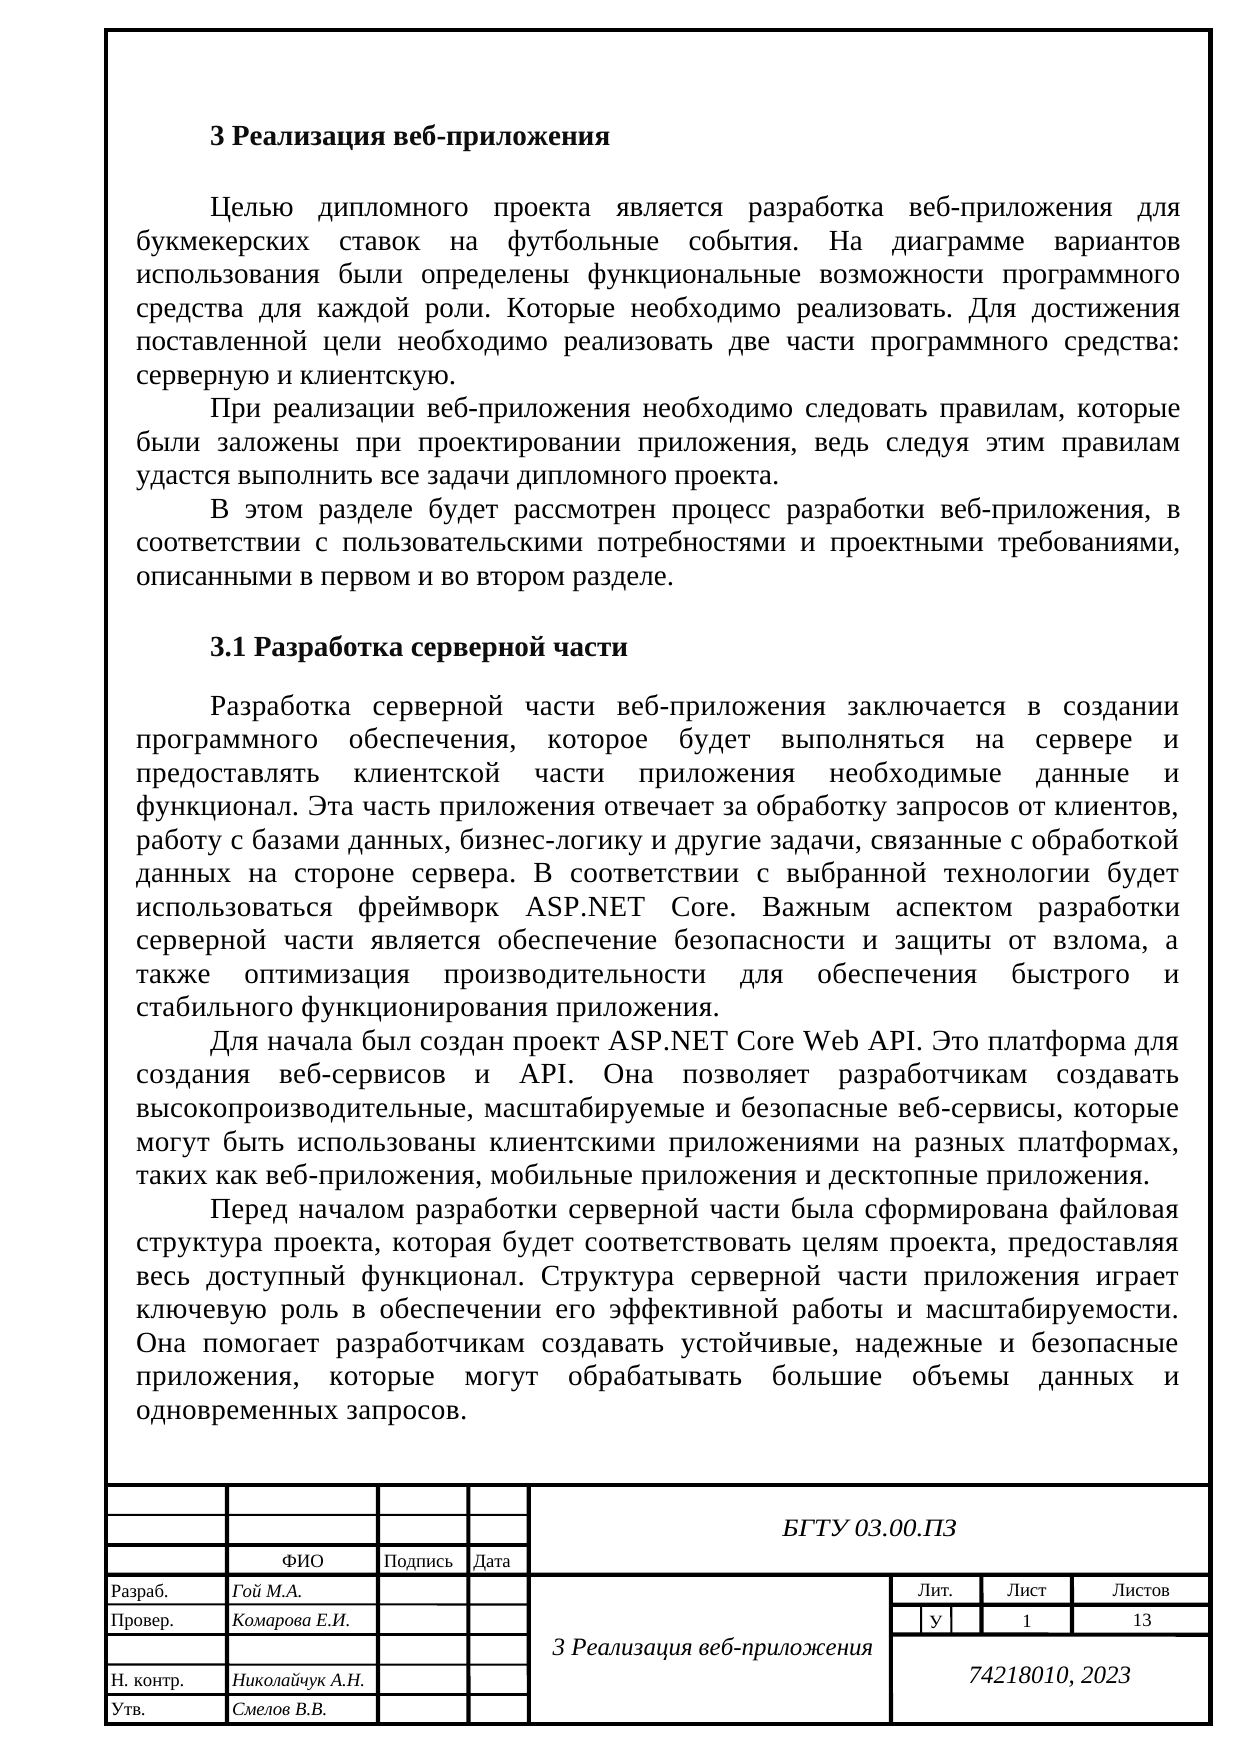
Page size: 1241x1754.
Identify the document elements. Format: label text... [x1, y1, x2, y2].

text Целью дипломного проекта является разработка веб-приложения для букмекерских ставок на футбольные события. На диаграмме вариантов использования были определены функциональные возможности программного средства для каждой роли. Которые необходимо реализовать. Для достижения поставленной цели необходимо реализовать две части программного средства: серверную и клиентскую. [136, 189, 1181, 390]
text В этом разделе будет рассмотрен процесс разработки веб-приложения, в соответствии с пользовательскими потребностями и проектными требованиями, описанными в первом и во втором разделе. [136, 491, 1181, 592]
text 3.1 Разработка серверной части [136, 629, 1181, 663]
text При реализации веб-приложения необходимо следовать правилам, которые были заложены при проектировании приложения, ведь следуя этим правилам удастся выполнить все задачи дипломного проекта. [136, 390, 1181, 491]
text Перед началом разработки серверной части была сформирована файловая структура проекта, которая будет соответствовать целям проекта, предоставляя весь доступный функционал. Структура серверной части приложения играет ключевую роль в обеспечении его эффективной работы и масштабируемости. Она помогает разработчикам создавать устойчивые, надежные и безопасные приложения, которые могут обрабатывать большие объемы данных и одновременных запросов. [136, 1191, 1181, 1426]
text 3 Реализация веб-приложения [136, 118, 1181, 152]
text Для начала был создан проект ASP.NET Core Web API. Это платформа для создания веб-сервисов и API. Она позволяет разработчикам создавать высокопроизводительные, масштабируемые и безопасные веб-сервисы, которые могут быть использованы клиентскими приложениями на разных платформах, таких как веб-приложения, мобильные приложения и десктопные приложения. [136, 1023, 1181, 1191]
text Разработка серверной части веб-приложения заключается в создании программного обеспечения, которое будет выполняться на сервере и предоставлять клиентской части приложения необходимые данные и функционал. Эта часть приложения отвечает за обработку запросов от клиентов, работу с базами данных, бизнес-логику и другие задачи, связанные с обработкой данных на стороне сервера. В соответствии с выбранной технологии будет использоваться фреймворк ASP.NET Core. Важным аспектом разработки серверной части является обеспечение безопасности и защиты от взлома, а также оптимизация производительности для обеспечения быстрого и стабильного функционирования приложения. [136, 688, 1181, 1023]
